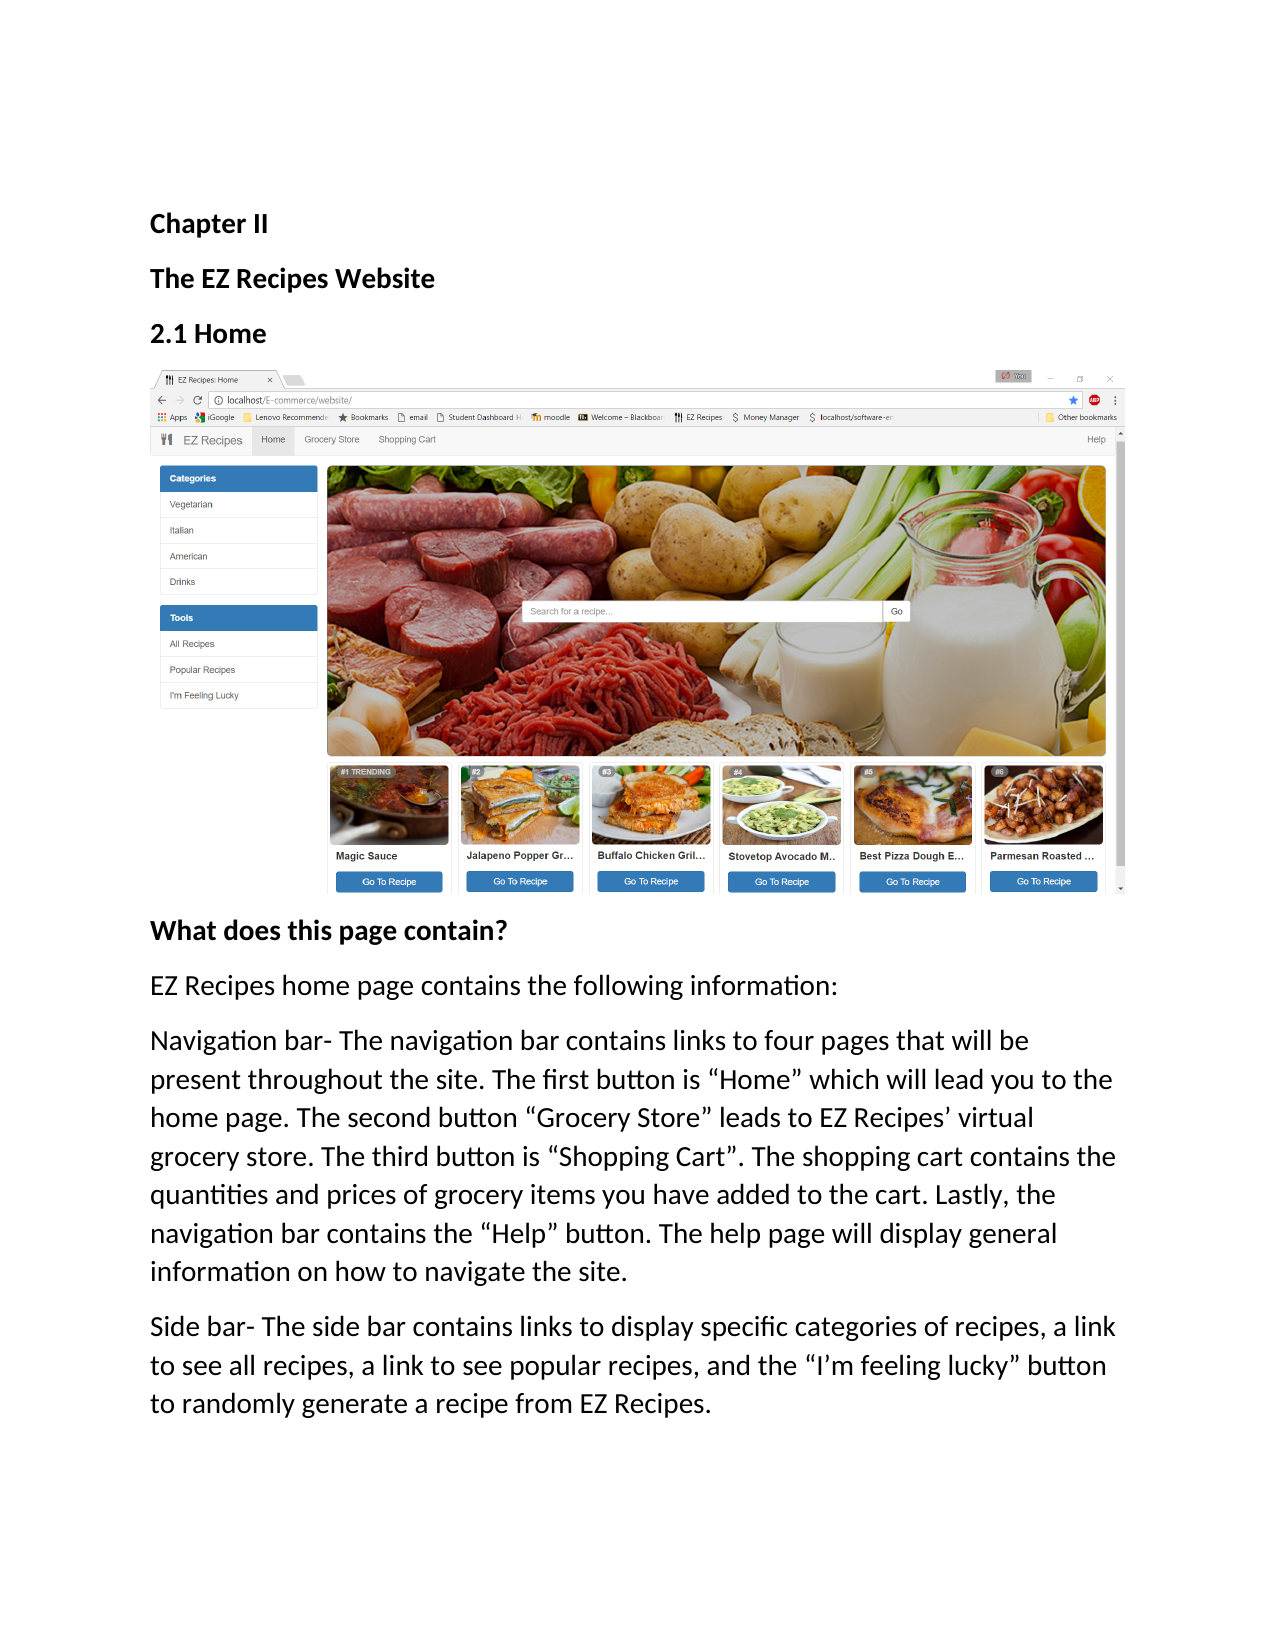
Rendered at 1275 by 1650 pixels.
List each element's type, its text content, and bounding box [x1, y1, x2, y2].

text Side bar- The side bar contains links to display specific categories of recipes, a link to see all recipes, a link to see popular recipes, and the “I’m feeling lucky” button to randomly generate a recipe from EZ Recipes. [150, 1308, 1125, 1421]
text 2.1 Home [150, 315, 1125, 351]
picture [150, 370, 1125, 894]
text Chapter II [150, 205, 1125, 241]
text What does this page contain? [150, 912, 1125, 948]
text EZ Recipes home page contains the following information: [150, 967, 1125, 1003]
text Navigation bar- The navigation bar contains links to four pages that will be present throughout the site. The first button is “Home” which will lead you to the home page. The second button “Grocery Store” leads to EZ Recipes’ virtual grocery store. The third button is “Shopping Cart”. The shopping cart contains the quantities and prices of grocery items you have added to the cart. Lastly, the navigation bar contains the “Help” button. The help page will display general information on how to navigate the site. [150, 1022, 1125, 1289]
text The EZ Recipes Website [150, 260, 1125, 296]
